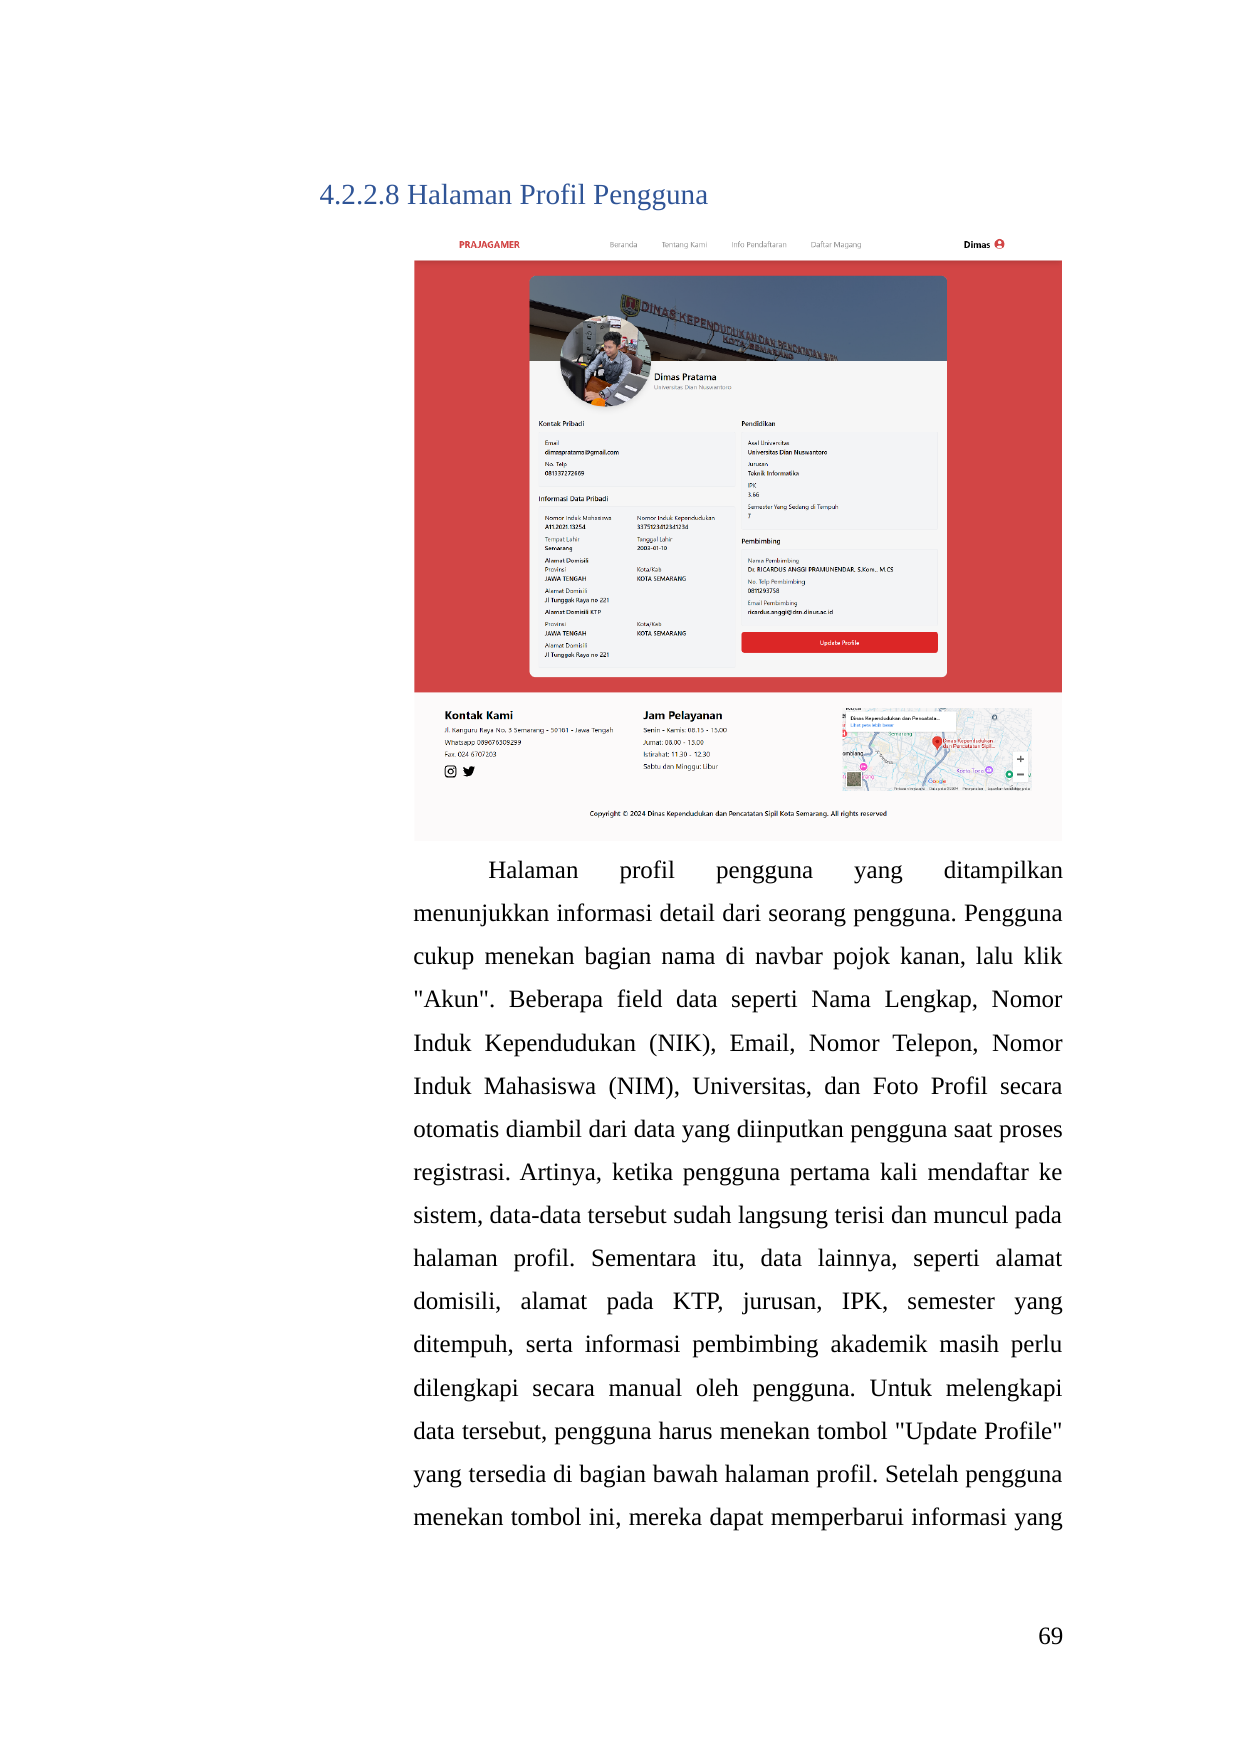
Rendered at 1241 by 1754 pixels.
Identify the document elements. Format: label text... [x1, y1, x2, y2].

picture [414, 227, 1062, 841]
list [413, 855, 1063, 1531]
subtitle 4.2.2.8 Halaman Profil Pengguna [319, 177, 1063, 211]
